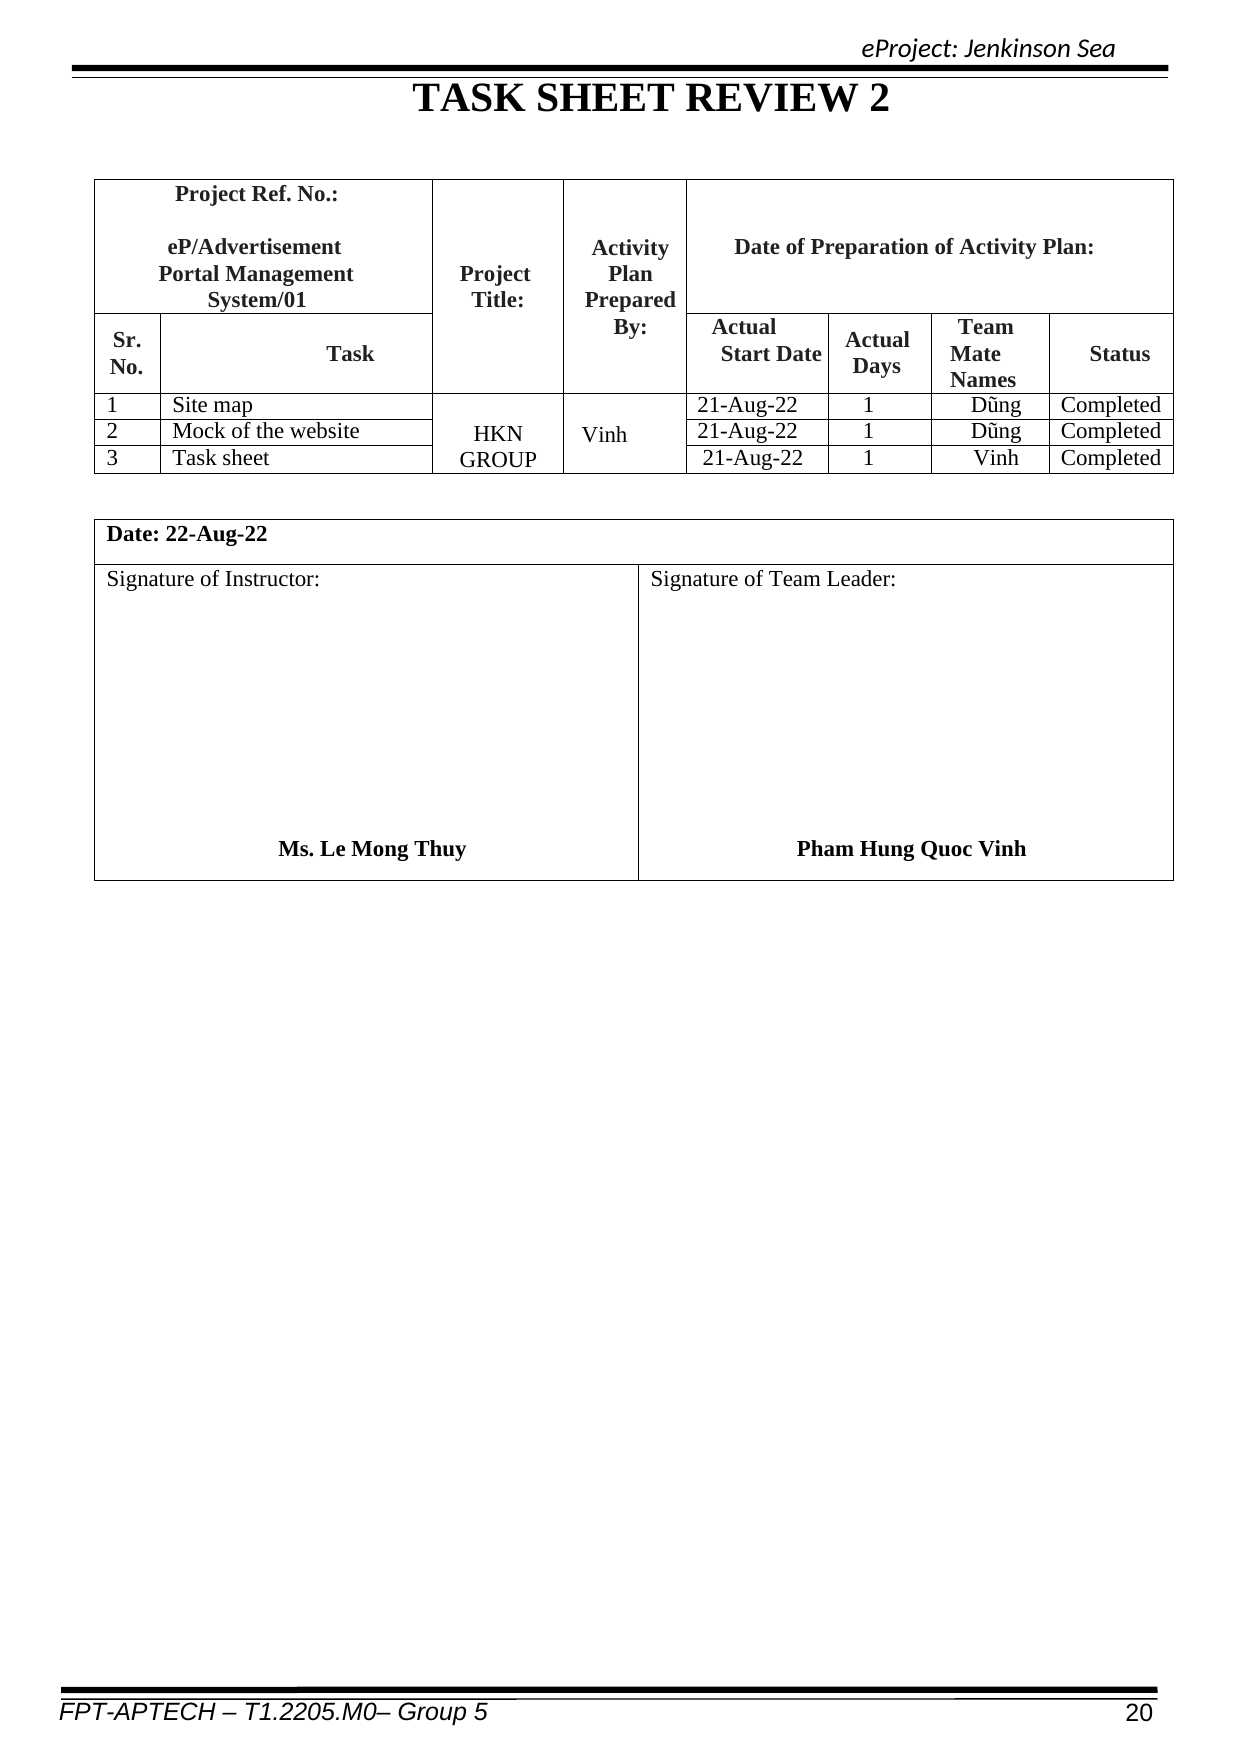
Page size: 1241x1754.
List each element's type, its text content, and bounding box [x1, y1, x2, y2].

table_cell Signature of Team Leader: Pham Hung Quoc Vinh [639, 565, 1173, 879]
table_cell Status [1050, 314, 1173, 392]
subtitle TASK SHEET REVIEW 2 [99, 73, 1203, 121]
table_cell Team Mate Names [932, 314, 1049, 392]
table_cell Task sheet [161, 446, 432, 473]
table_cell Actual Start Date [687, 314, 828, 392]
table_cell Site map [161, 394, 432, 418]
table_cell 21-Aug-22 [687, 420, 828, 445]
table_cell 3 [95, 446, 160, 473]
table_cell 21-Aug-22 [687, 446, 828, 473]
table_cell Mock of the website [161, 420, 432, 445]
table_cell HKN GROUP [433, 394, 563, 473]
table_cell Dũng [932, 420, 1049, 445]
table_cell 1 [95, 394, 160, 418]
table_cell Sr. No. [95, 314, 160, 392]
table_cell Completed [1050, 394, 1173, 418]
table_header Project Title: [433, 180, 563, 392]
table_cell Actual Days [829, 314, 931, 392]
table_cell Dũng [932, 394, 1049, 418]
table_cell 21-Aug-22 [687, 394, 828, 418]
table_cell 1 [829, 394, 931, 418]
table_cell 1 [829, 420, 931, 445]
table_cell 2 [95, 420, 160, 445]
table_cell Completed [1050, 446, 1173, 473]
table_cell Task [161, 314, 432, 392]
table_header Project Ref. No.: eP/Advertisement Portal Management System/01 [95, 180, 432, 312]
table_cell 1 [829, 446, 931, 473]
table_cell Vinh [564, 394, 686, 473]
table_cell Completed [1050, 420, 1173, 445]
table_cell Vinh [932, 446, 1049, 473]
table_header Date: 22-Aug-22 [95, 520, 1173, 564]
table_cell Signature of Instructor: Ms. Le Mong Thuy [95, 565, 638, 879]
table_header Activity Plan Prepared By: [564, 180, 686, 392]
table_header Date of Preparation of Activity Plan: [687, 180, 1173, 312]
